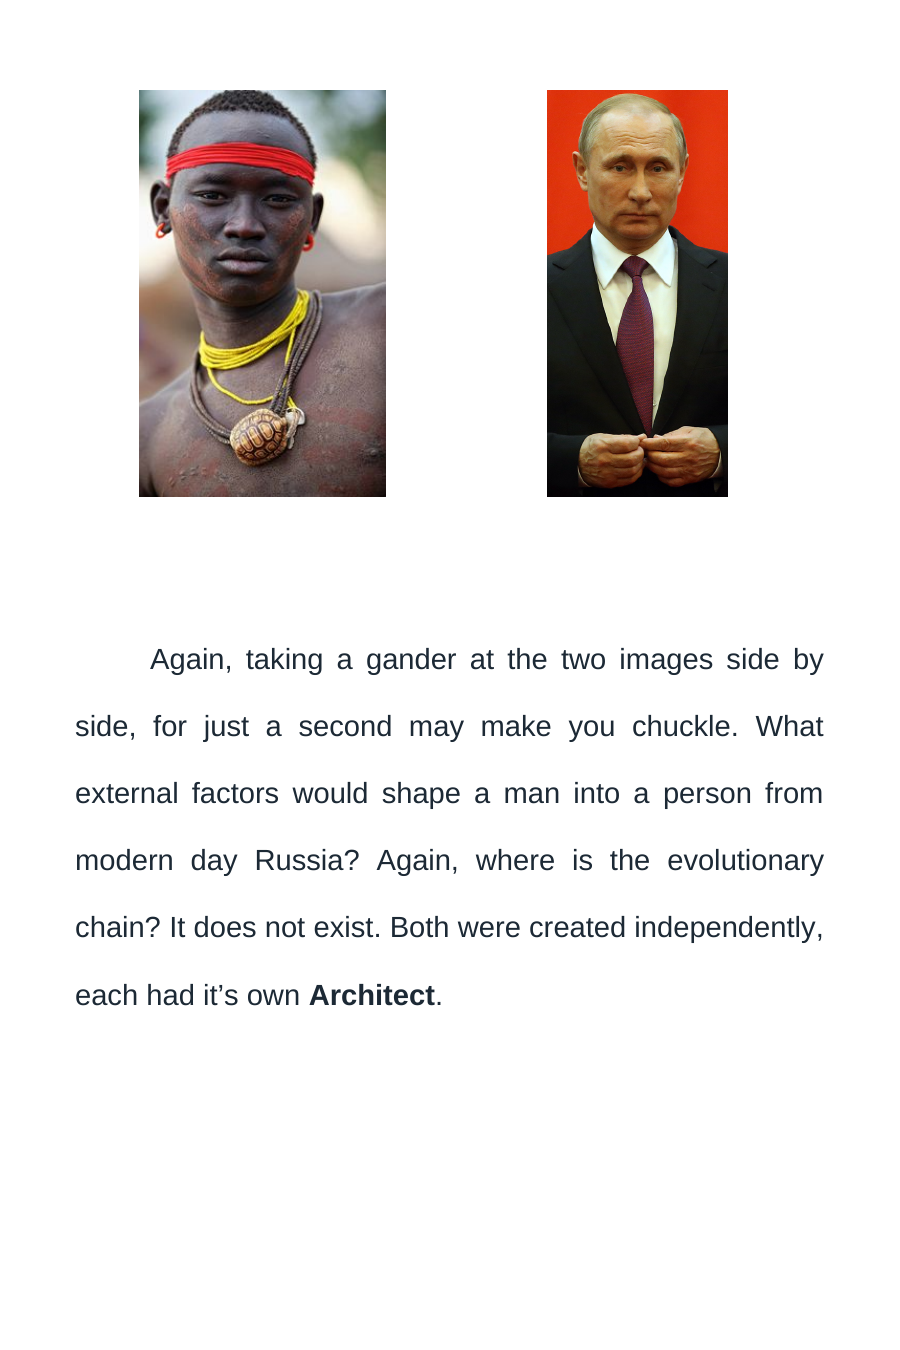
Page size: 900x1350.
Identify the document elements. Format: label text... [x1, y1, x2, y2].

table_header [450, 90, 825, 550]
picture [139, 90, 386, 497]
text Again, taking a gander at the two images side by side, for just a second may make you chuckle. What external factors would shape a man into a person from modern day Russia? Again, where is the evolutionary chain? It does not exist. Both were created independently, each had it’s own Architect. [75, 642, 825, 1011]
table_header [75, 90, 450, 550]
picture [547, 90, 728, 497]
